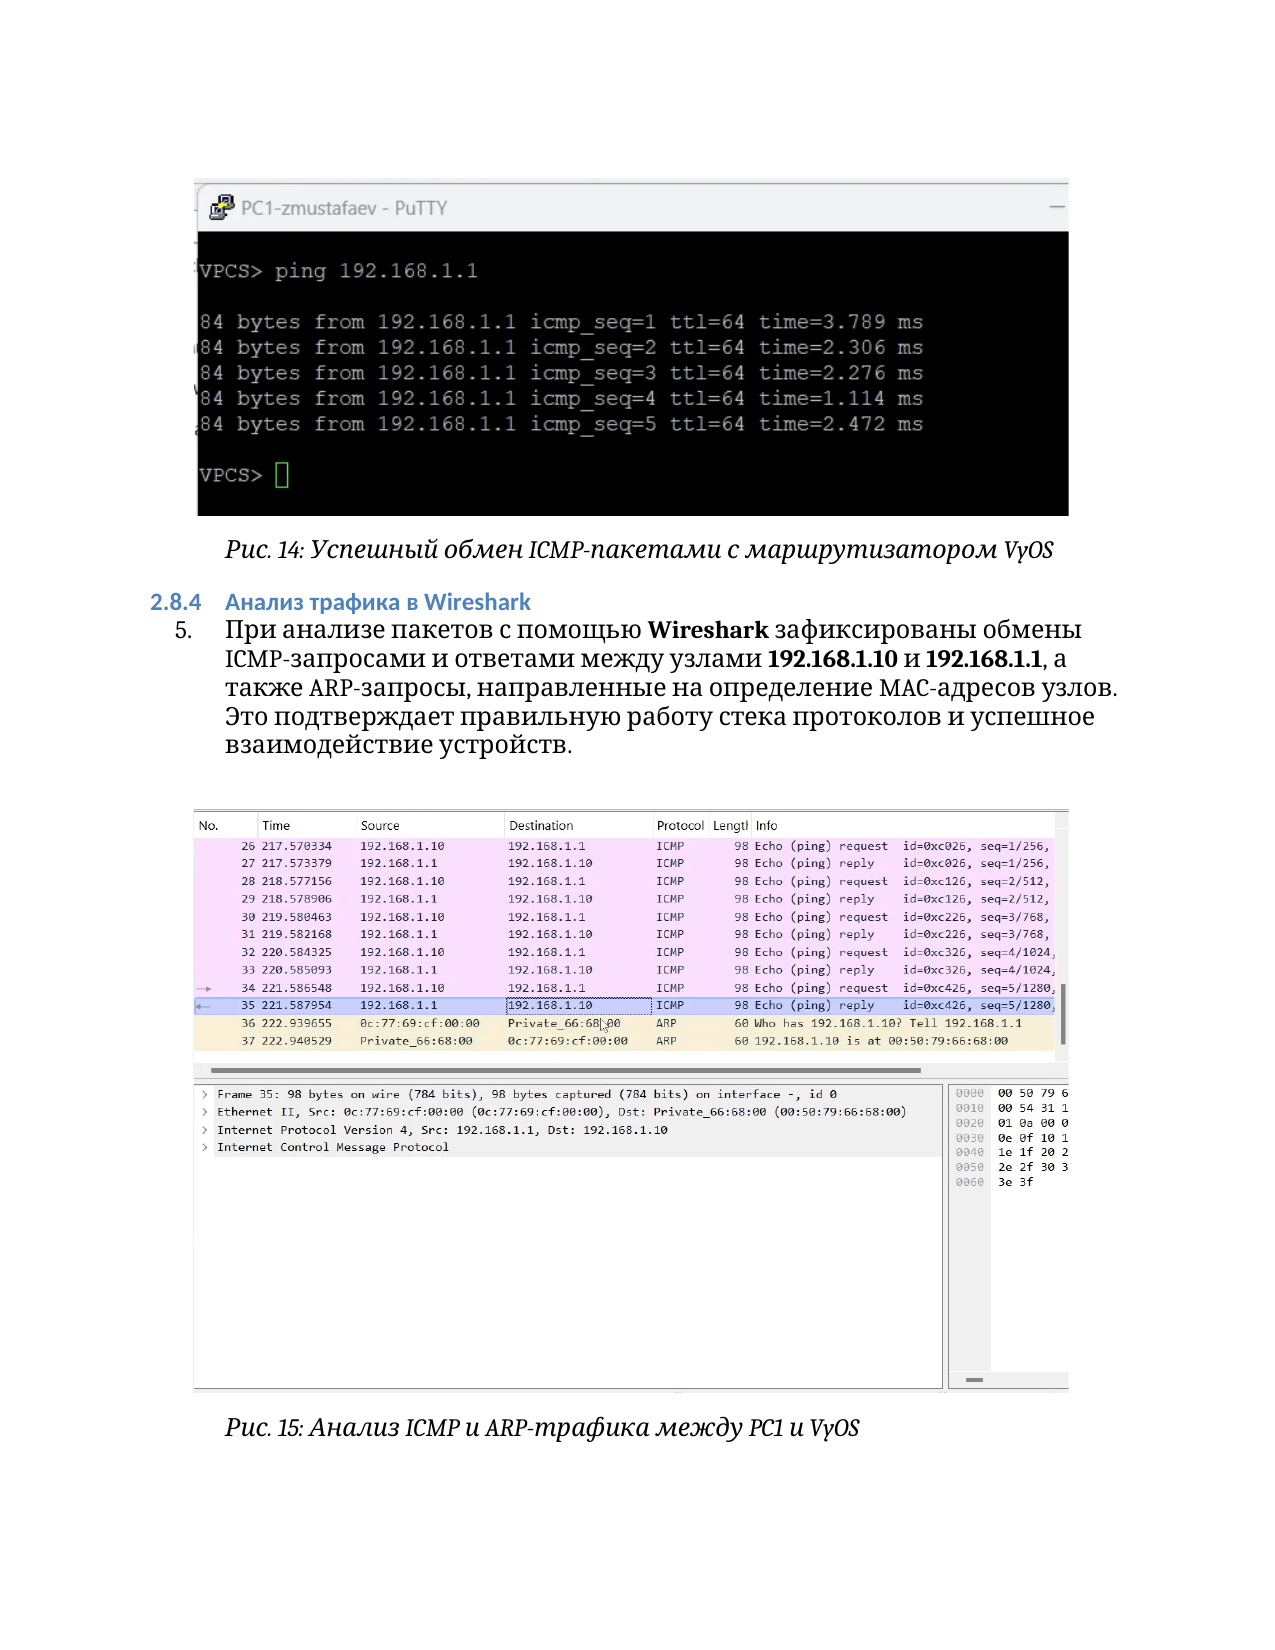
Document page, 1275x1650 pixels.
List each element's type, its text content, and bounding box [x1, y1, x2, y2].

list Рис. 15: Анализ ICMP и ARP-трафика между PC1 и VyOS [175, 1414, 1125, 1442]
subtitle 2.8.4 Анализ трафика в Wireshark [150, 586, 1125, 616]
picture [193, 178, 1069, 516]
picture [193, 809, 1069, 1393]
list Рис. 14: Успешный обмен ICMP-пакетами с маршрутизатором VyOS [175, 536, 1125, 565]
list При анализе пакетов с помощью Wireshark зафиксированы обмены ICMP-запросами и ответами между узлами 192.168.1.10 и 192.168.1.1, а также ARP-запросы, направленные на определение MAC-адресов узлов. Это подтверждает правильную работу стека протоколов и успешное взаимодействие устройств. [175, 616, 1125, 760]
